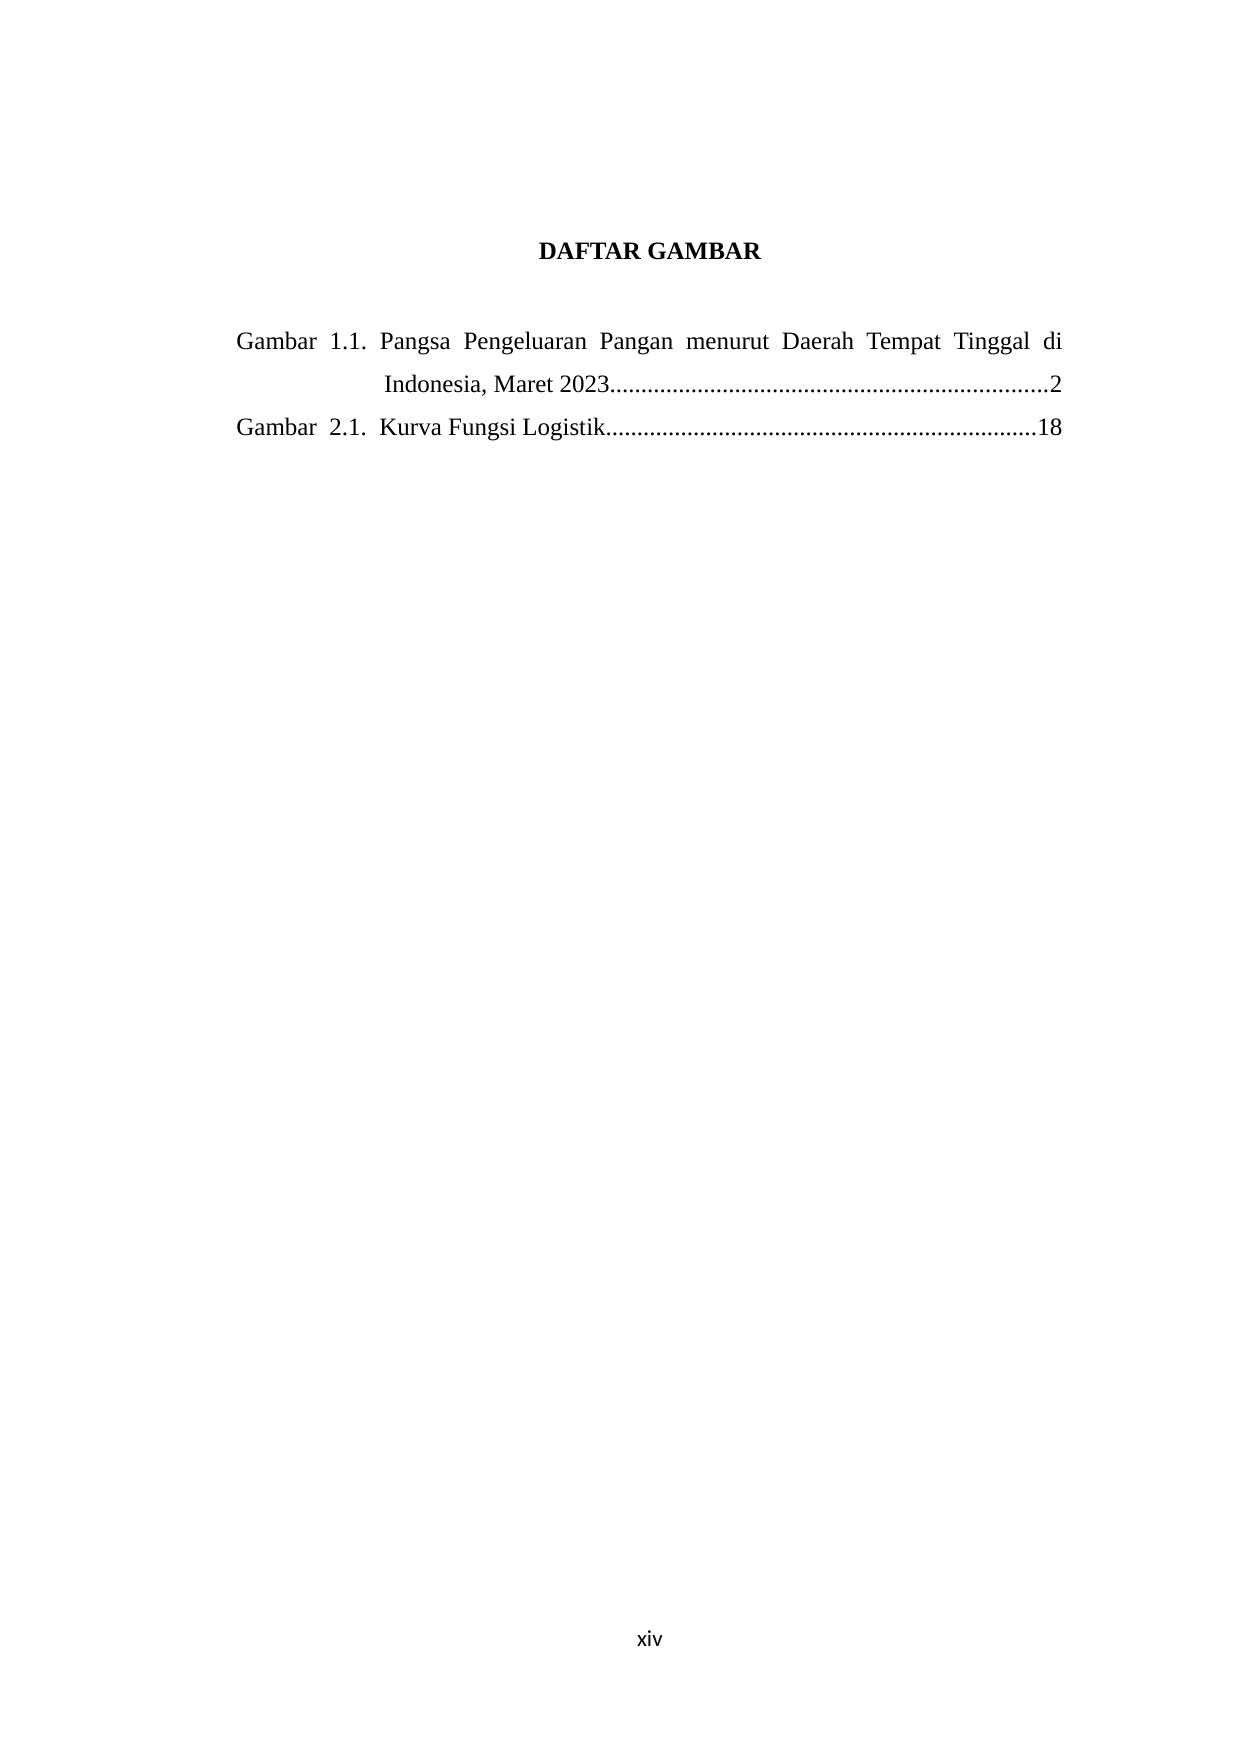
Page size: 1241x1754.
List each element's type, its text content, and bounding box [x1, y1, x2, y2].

subtitle DAFTAR GAMBAR [236, 236, 1063, 265]
text Gambar 1.1. Pangsa Pengeluaran Pangan menurut Daerah Tempat Tinggal di Indonesia, Maret 2023. 2 [236, 326, 1063, 398]
text Gambar 2.1. Kurva Fungsi Logistik 18 [236, 412, 1063, 441]
